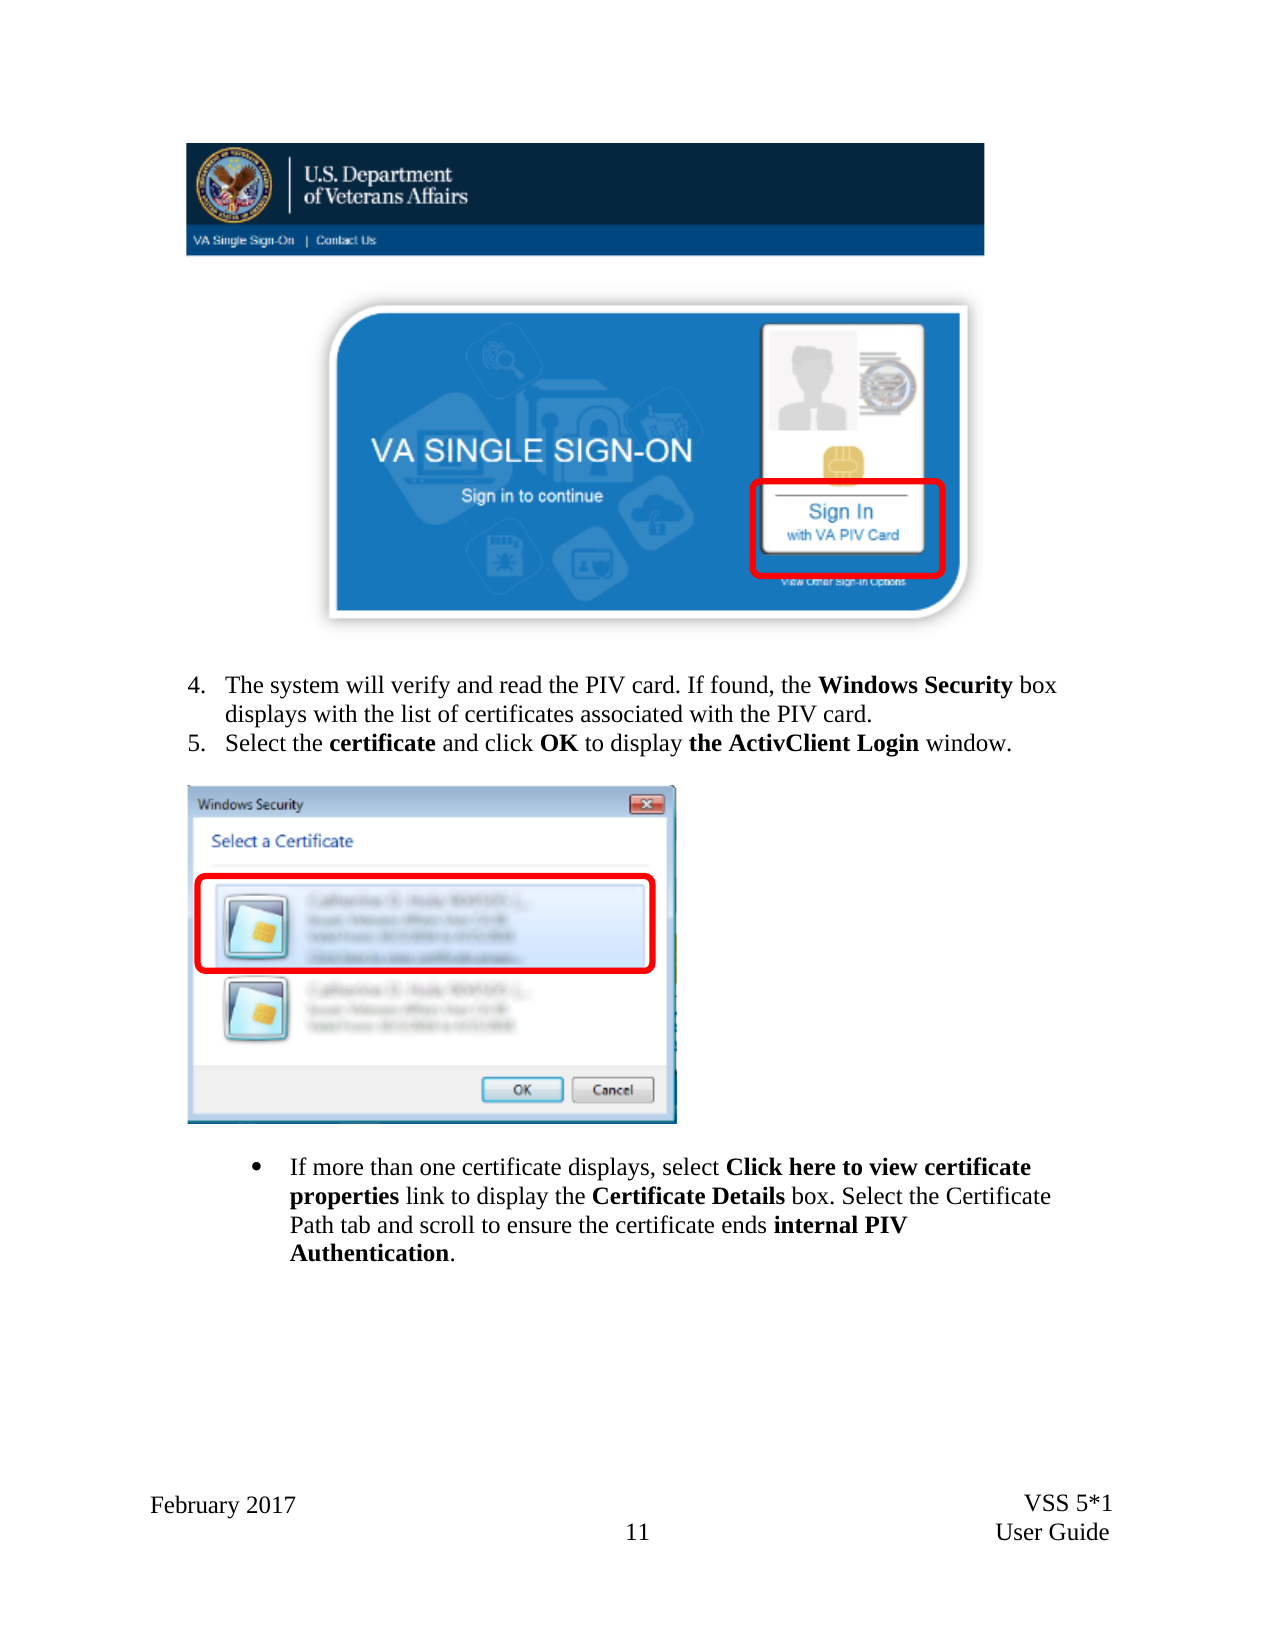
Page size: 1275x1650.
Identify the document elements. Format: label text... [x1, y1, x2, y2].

picture [186, 143, 985, 642]
list The system will verify and read the PIV card. If found, the Windows Security box displays with the list of certificates associated with the PIV card. [187, 671, 1074, 728]
picture [187, 785, 678, 1124]
list Select the certificate and click OK to display the ActivClient Login window. [187, 728, 1074, 757]
list If more than one certificate displays, select Click here to view certificate properties link to display the Certificate Details box. Select the Certificate Path tab and scroll to ensure the certificate ends internal PIV Authentication. [252, 1152, 1074, 1267]
